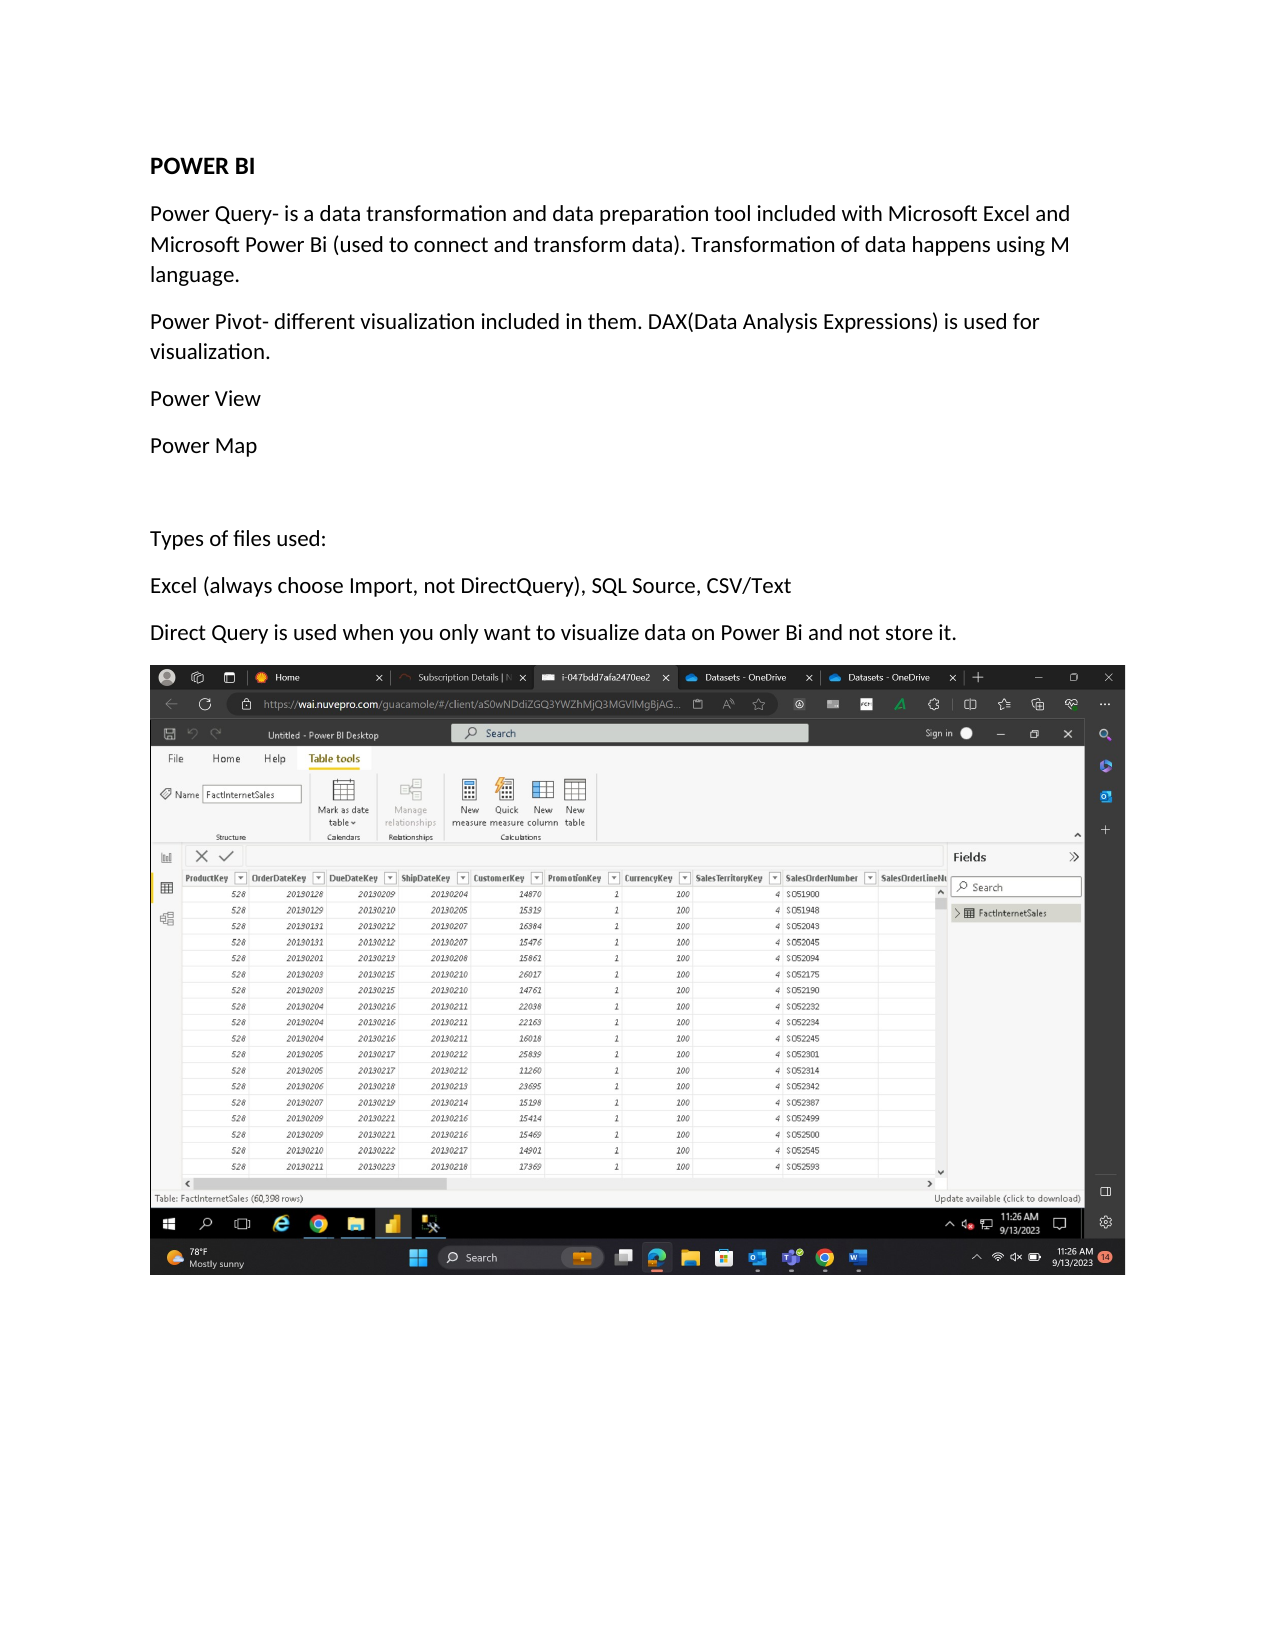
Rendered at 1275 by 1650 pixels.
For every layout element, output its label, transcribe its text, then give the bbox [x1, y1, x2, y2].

text Power Query- is a data transformation and data preparation tool included with Microsoft Excel and Microsoft Power Bi (used to connect and transform data). Transformation of data happens using M language. [150, 199, 1125, 288]
text Excel (always choose Import, not DirectQuery), SQL Source, CSV/Text [150, 571, 1125, 599]
text Power Pivot- different visualization included in them. DAX(Data Analysis Expressions) is used for visualization. [150, 307, 1125, 365]
text Power View [150, 384, 1125, 412]
text Power Map [150, 431, 1125, 459]
text POWER BI [150, 150, 1125, 181]
picture [150, 665, 1125, 1275]
text Direct Query is used when you only want to visualize data on Power Bi and not store it. [150, 618, 1125, 646]
text Types of files used: [150, 524, 1125, 553]
